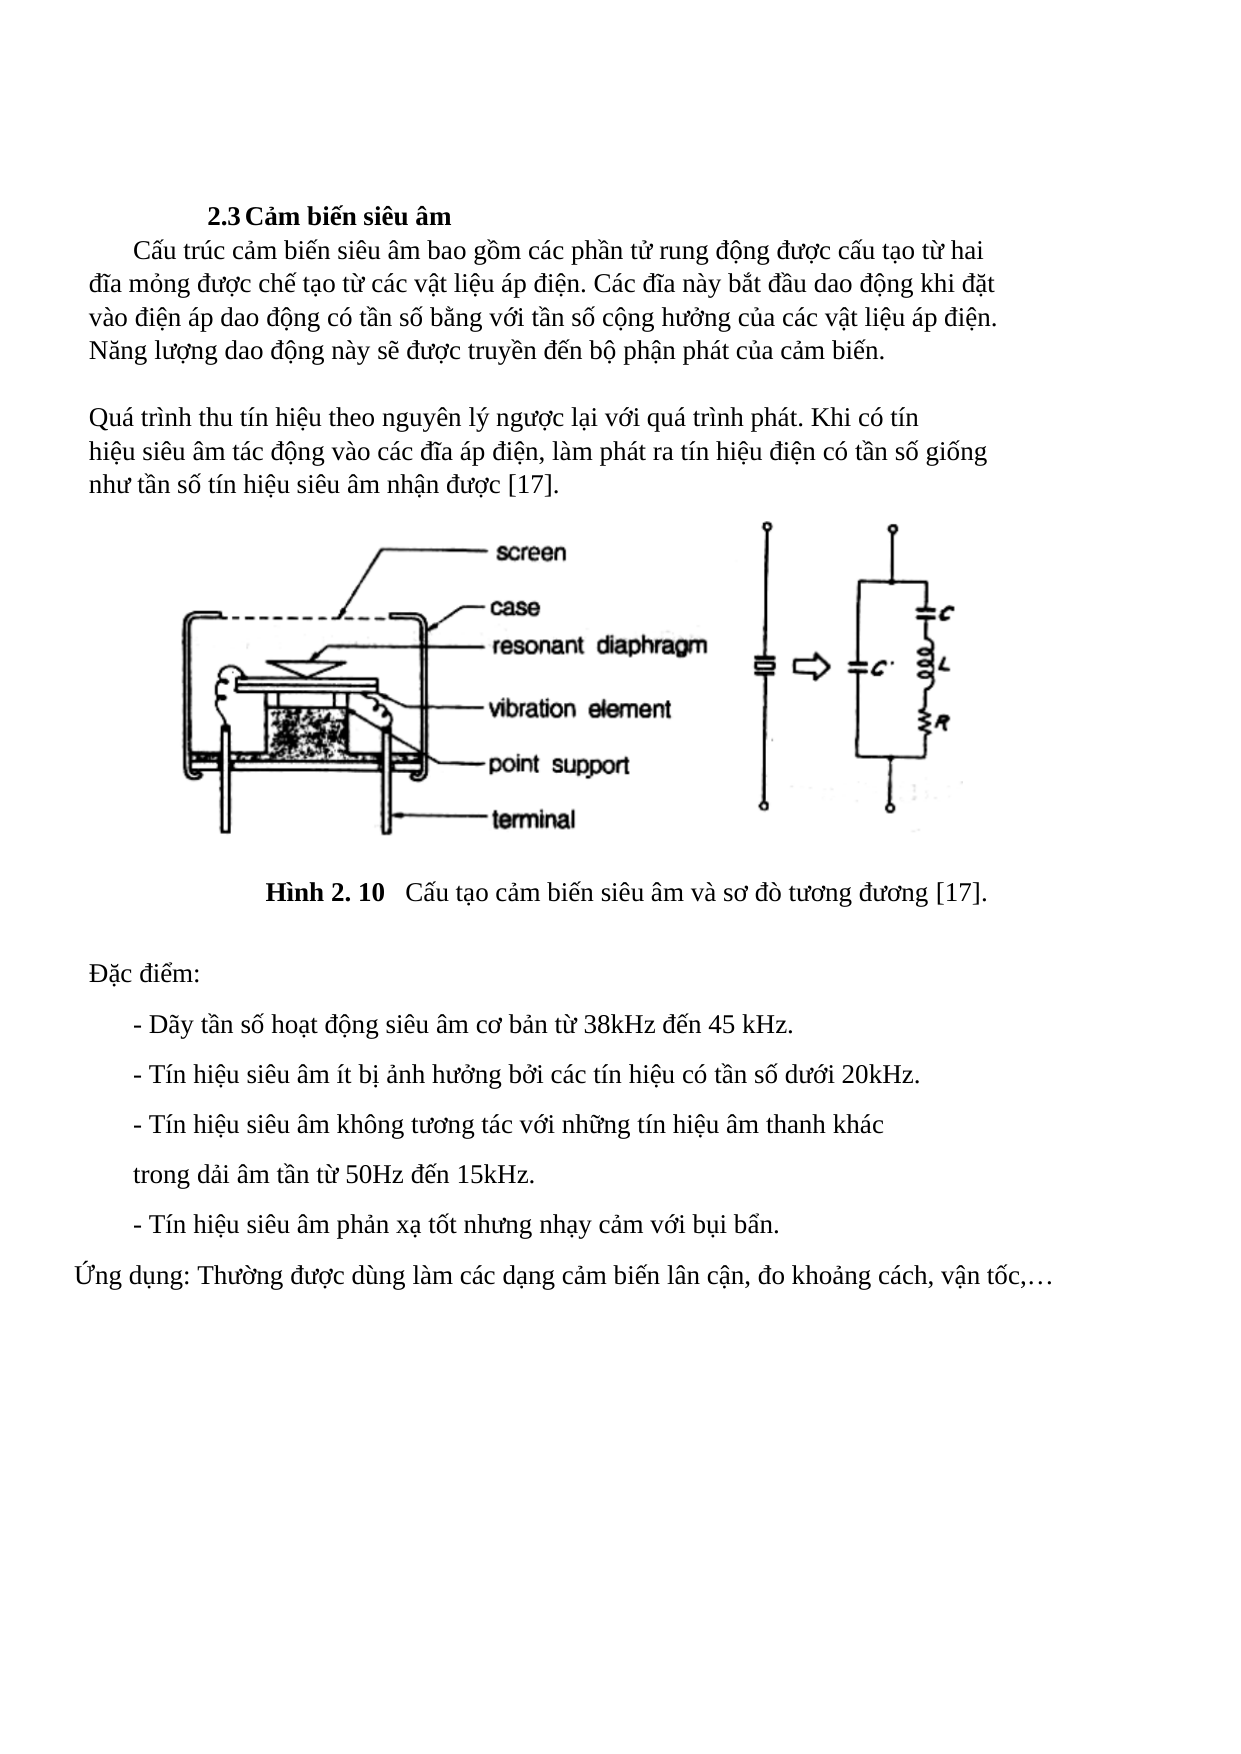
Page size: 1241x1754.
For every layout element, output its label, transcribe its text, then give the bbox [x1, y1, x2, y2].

list Quá trình thu tín hiệu theo nguyên lý ngược lại với quá trình phát. Khi có tín [89, 401, 1090, 433]
list vào điện áp dao động có tần số bằng với tần số cộng hưởng của các vật liệu áp điện. [89, 301, 1090, 332]
text trong dải âm tần từ 50Hz đến 15kHz. [133, 1158, 1090, 1189]
list đĩa mỏng được chế tạo từ các vật liệu áp điện. Các đĩa này bắt đầu dao động khi đặt [89, 267, 1090, 298]
text - Tín hiệu siêu âm không tương tác với những tín hiệu âm thanh khác [133, 1108, 1090, 1139]
text Hình 2. 10 Cấu tạo cảm biến siêu âm và sơ đò tương đương . [162, 876, 1090, 907]
text - Tín hiệu siêu âm phản xạ tốt nhưng nhạy cảm với bụi bẩn. [133, 1208, 1090, 1240]
text - Dãy tần số hoạt động siêu âm cơ bản từ 38kHz đến 45 kHz. [133, 1008, 1090, 1039]
text Đặc điểm: [89, 957, 1090, 989]
list Cấu trúc cảm biến siêu âm bao gồm các phần tử rung động được cấu tạo từ hai [133, 234, 1090, 265]
list Cảm biến siêu âm [207, 200, 1090, 231]
list hiệu siêu âm tác động vào các đĩa áp điện, làm phát ra tín hiệu điện có tần số giống [89, 435, 1090, 466]
text - Tín hiệu siêu âm ít bị ảnh hưởng bởi các tín hiệu có tần số dưới 20kHz. [133, 1058, 1090, 1089]
picture [123, 518, 980, 858]
text Ứng dụng: Thường được dùng làm các dạng cảm biến lân cận, đo khoảng cách, vận tốc,… [74, 1259, 1090, 1290]
list Năng lượng dao động này sẽ được truyền đến bộ phận phát của cảm biến. [89, 334, 1090, 366]
list như tần số tín hiệu siêu âm nhận được . [89, 468, 1090, 500]
